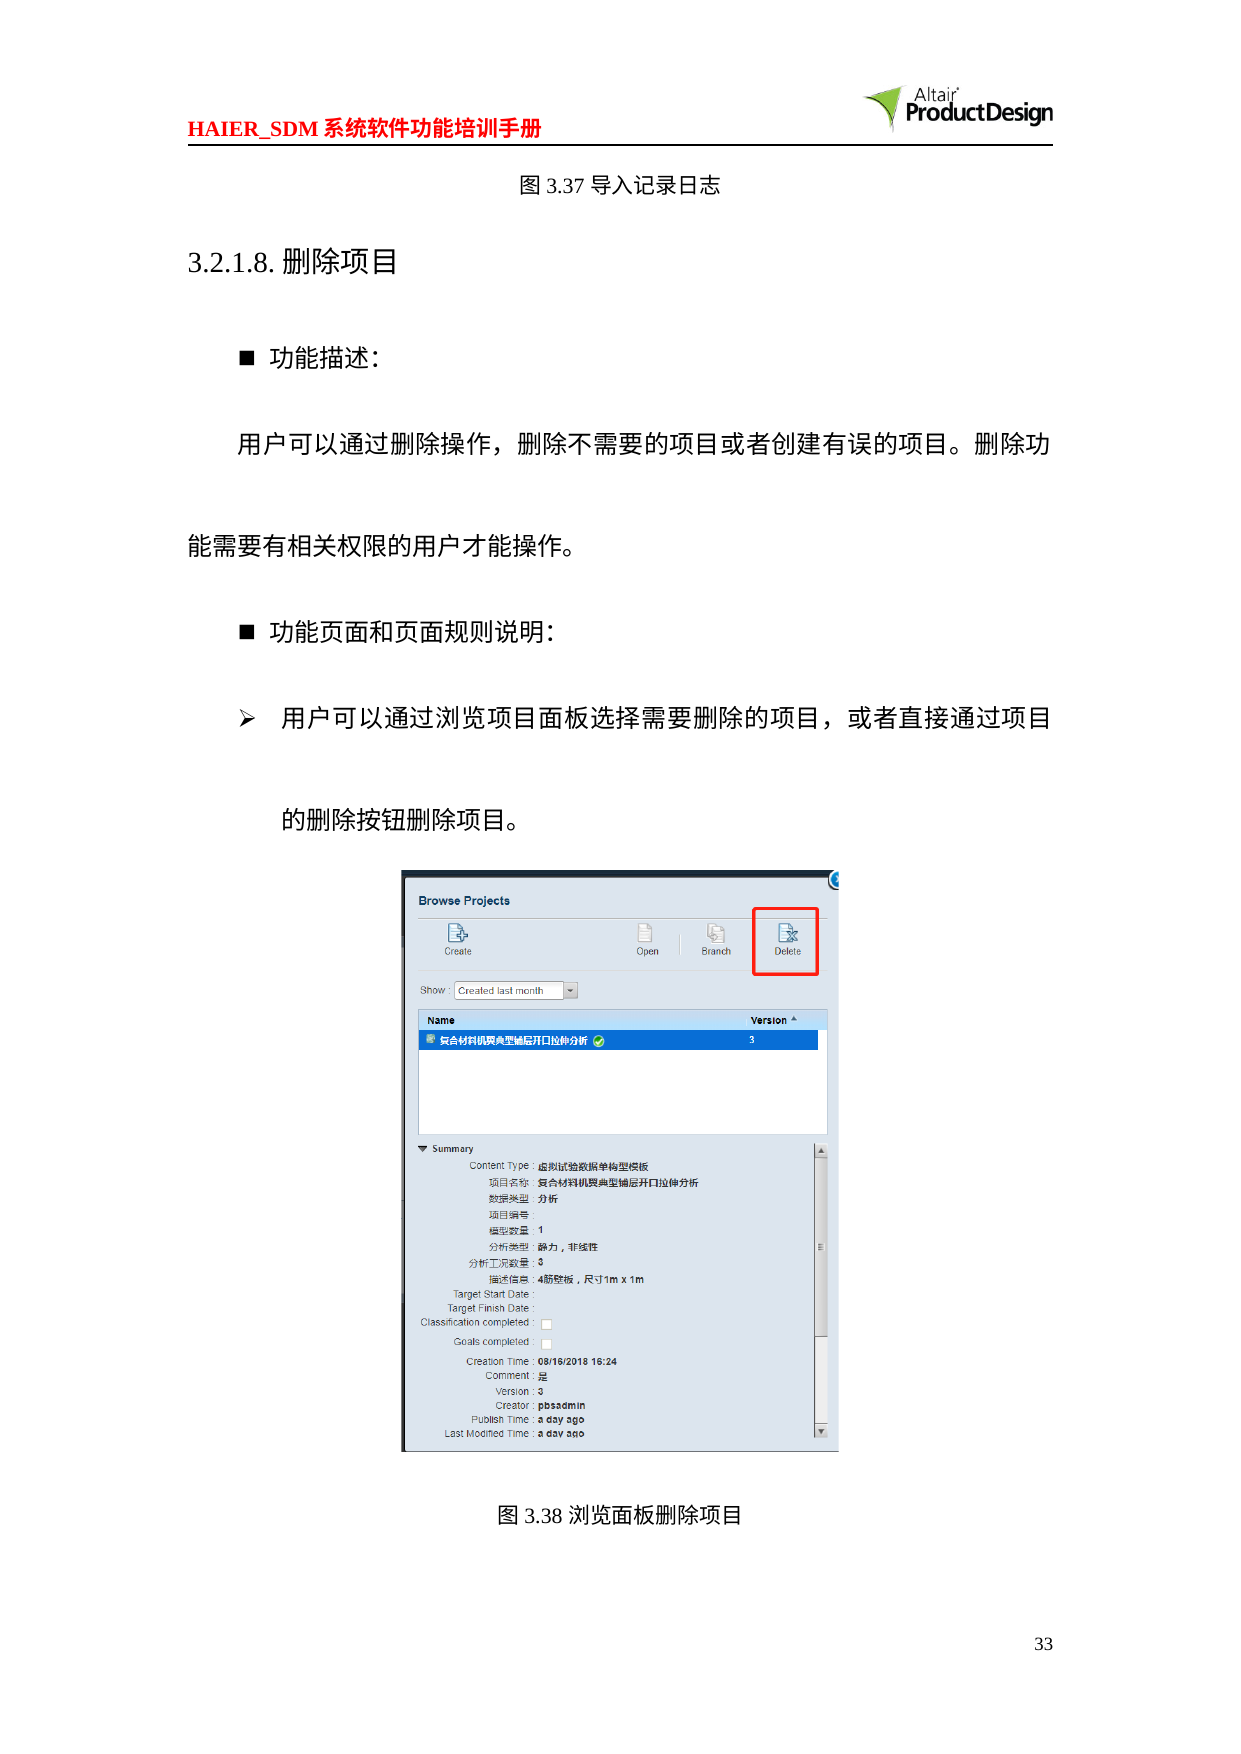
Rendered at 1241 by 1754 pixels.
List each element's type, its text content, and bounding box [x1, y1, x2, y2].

list 用户可以通过浏览项目面板选择需要删除的项目，或者直接通过项目的删除按钮删除项目。 [237, 683, 1053, 853]
text 用户可以通过删除操作，删除不需要的项目或者创建有误的项目。删除功能需要有相关权限的用户才能操作。 [187, 409, 1053, 579]
text 功能页面和页面规则说明： [187, 597, 1053, 665]
picture [401, 870, 839, 1452]
picture [862, 76, 1053, 137]
text 功能描述： [187, 323, 1053, 391]
subtitle 删除项目 [187, 225, 1053, 293]
